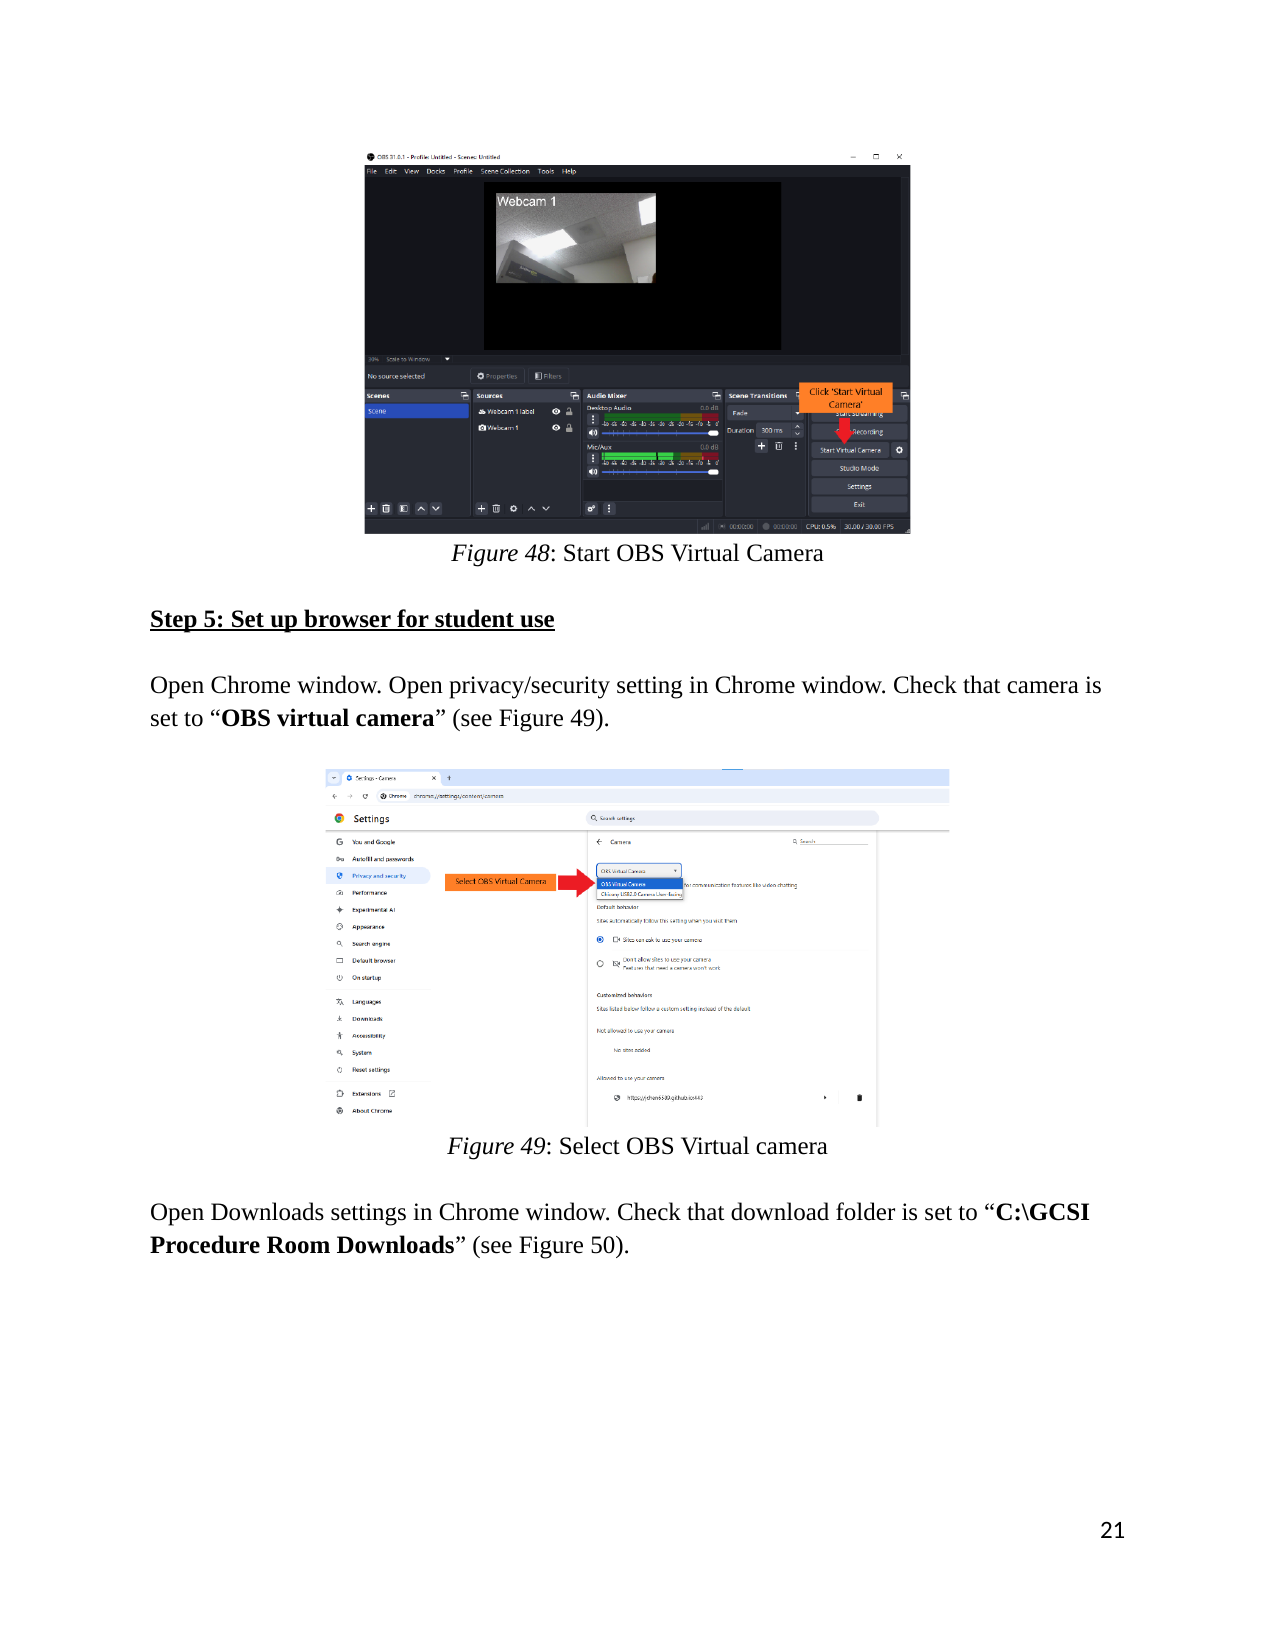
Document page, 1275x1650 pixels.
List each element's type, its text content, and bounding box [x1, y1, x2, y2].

text Figure 48: Start OBS Virtual Camera [150, 538, 1125, 567]
text Step 5: Set up browser for student use [150, 604, 1125, 633]
text Figure 49: Select OBS Virtual camera [150, 1131, 1125, 1160]
text Open Chrome window. Open privacy/security setting in Chrome window. Check that camera is set to “OBS virtual camera” (see Figure 49). [150, 670, 1125, 732]
text Open Downloads settings in Chrome window. Check that download folder is set to “C:\GCSI Procedure Room Downloads” (see Figure 50). [150, 1197, 1125, 1259]
picture [325, 769, 950, 1127]
picture [364, 150, 911, 534]
